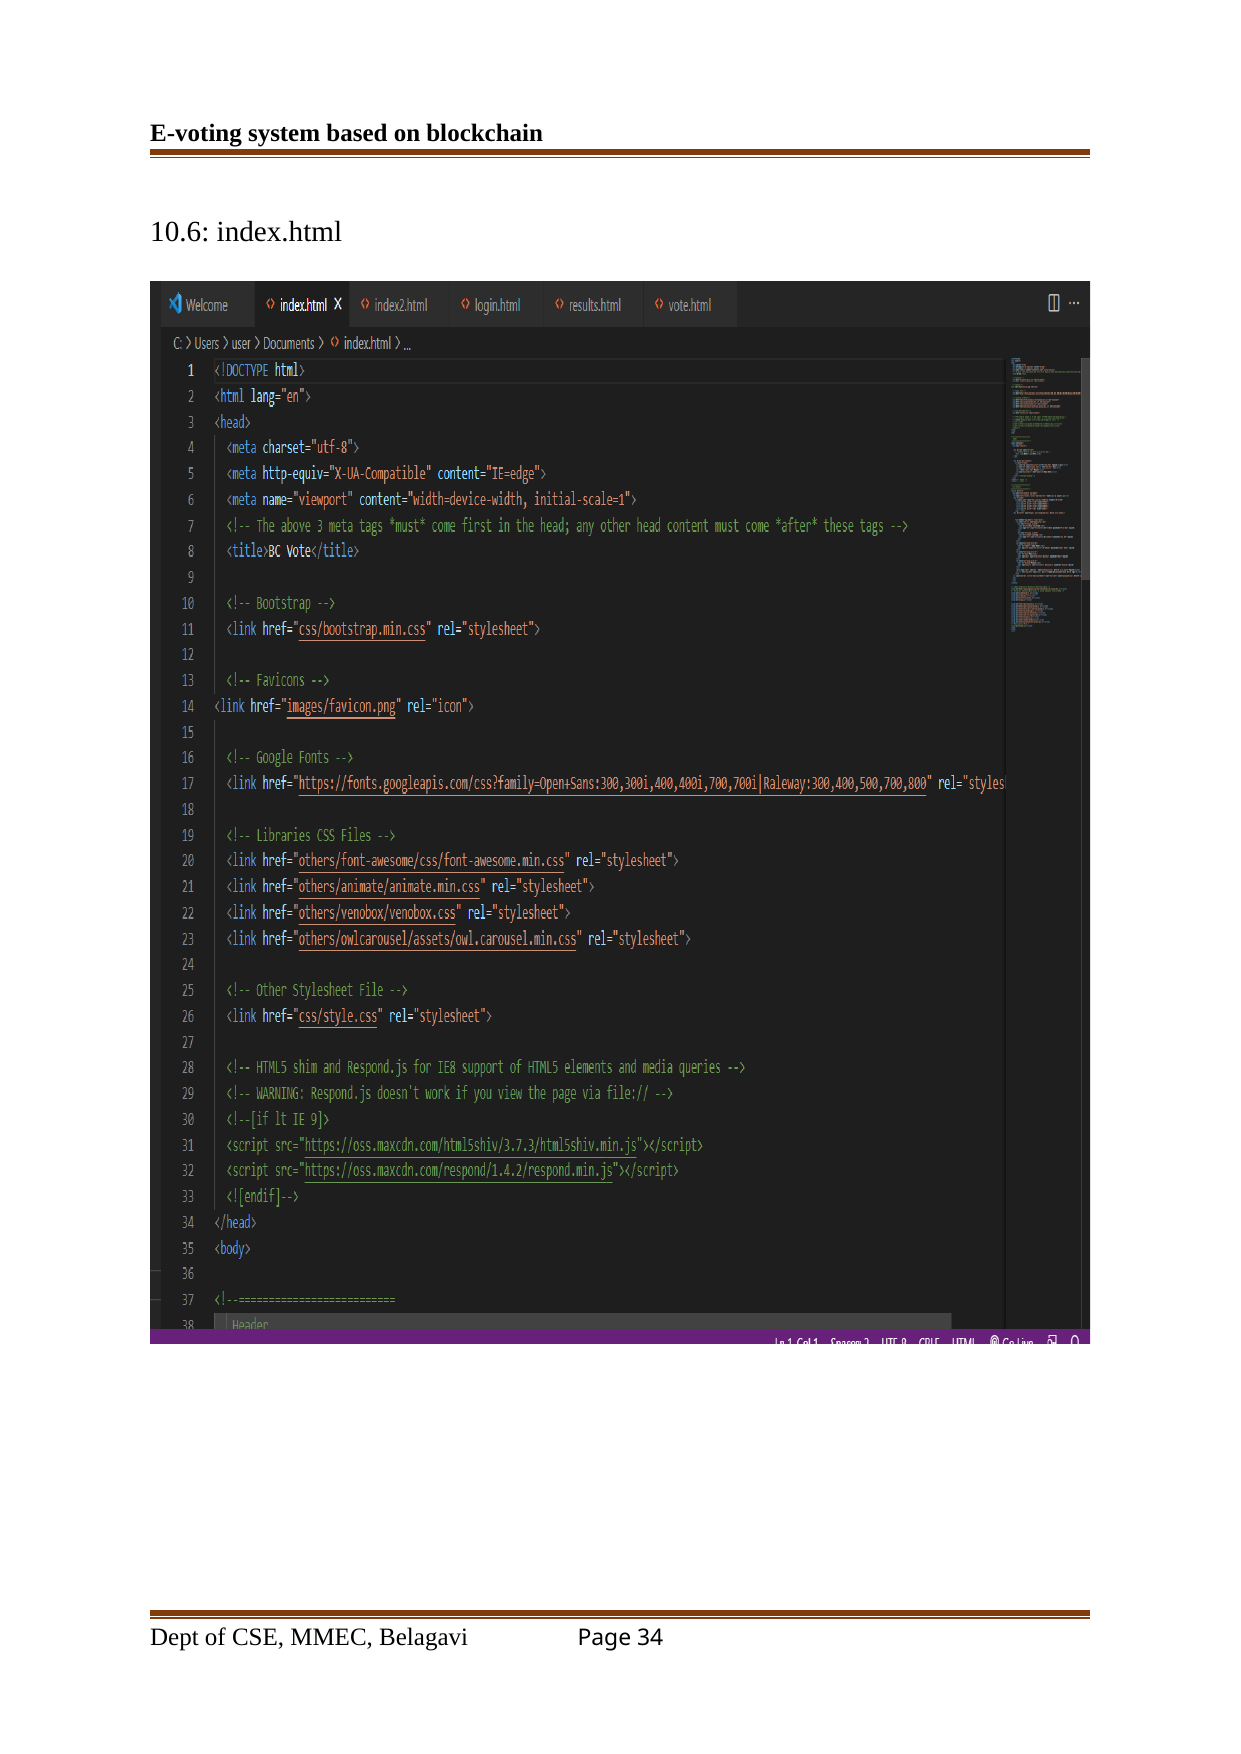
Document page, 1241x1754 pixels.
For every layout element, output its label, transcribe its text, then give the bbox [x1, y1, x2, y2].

picture [150, 281, 1091, 1344]
text 10.6: index.html [150, 214, 1090, 248]
